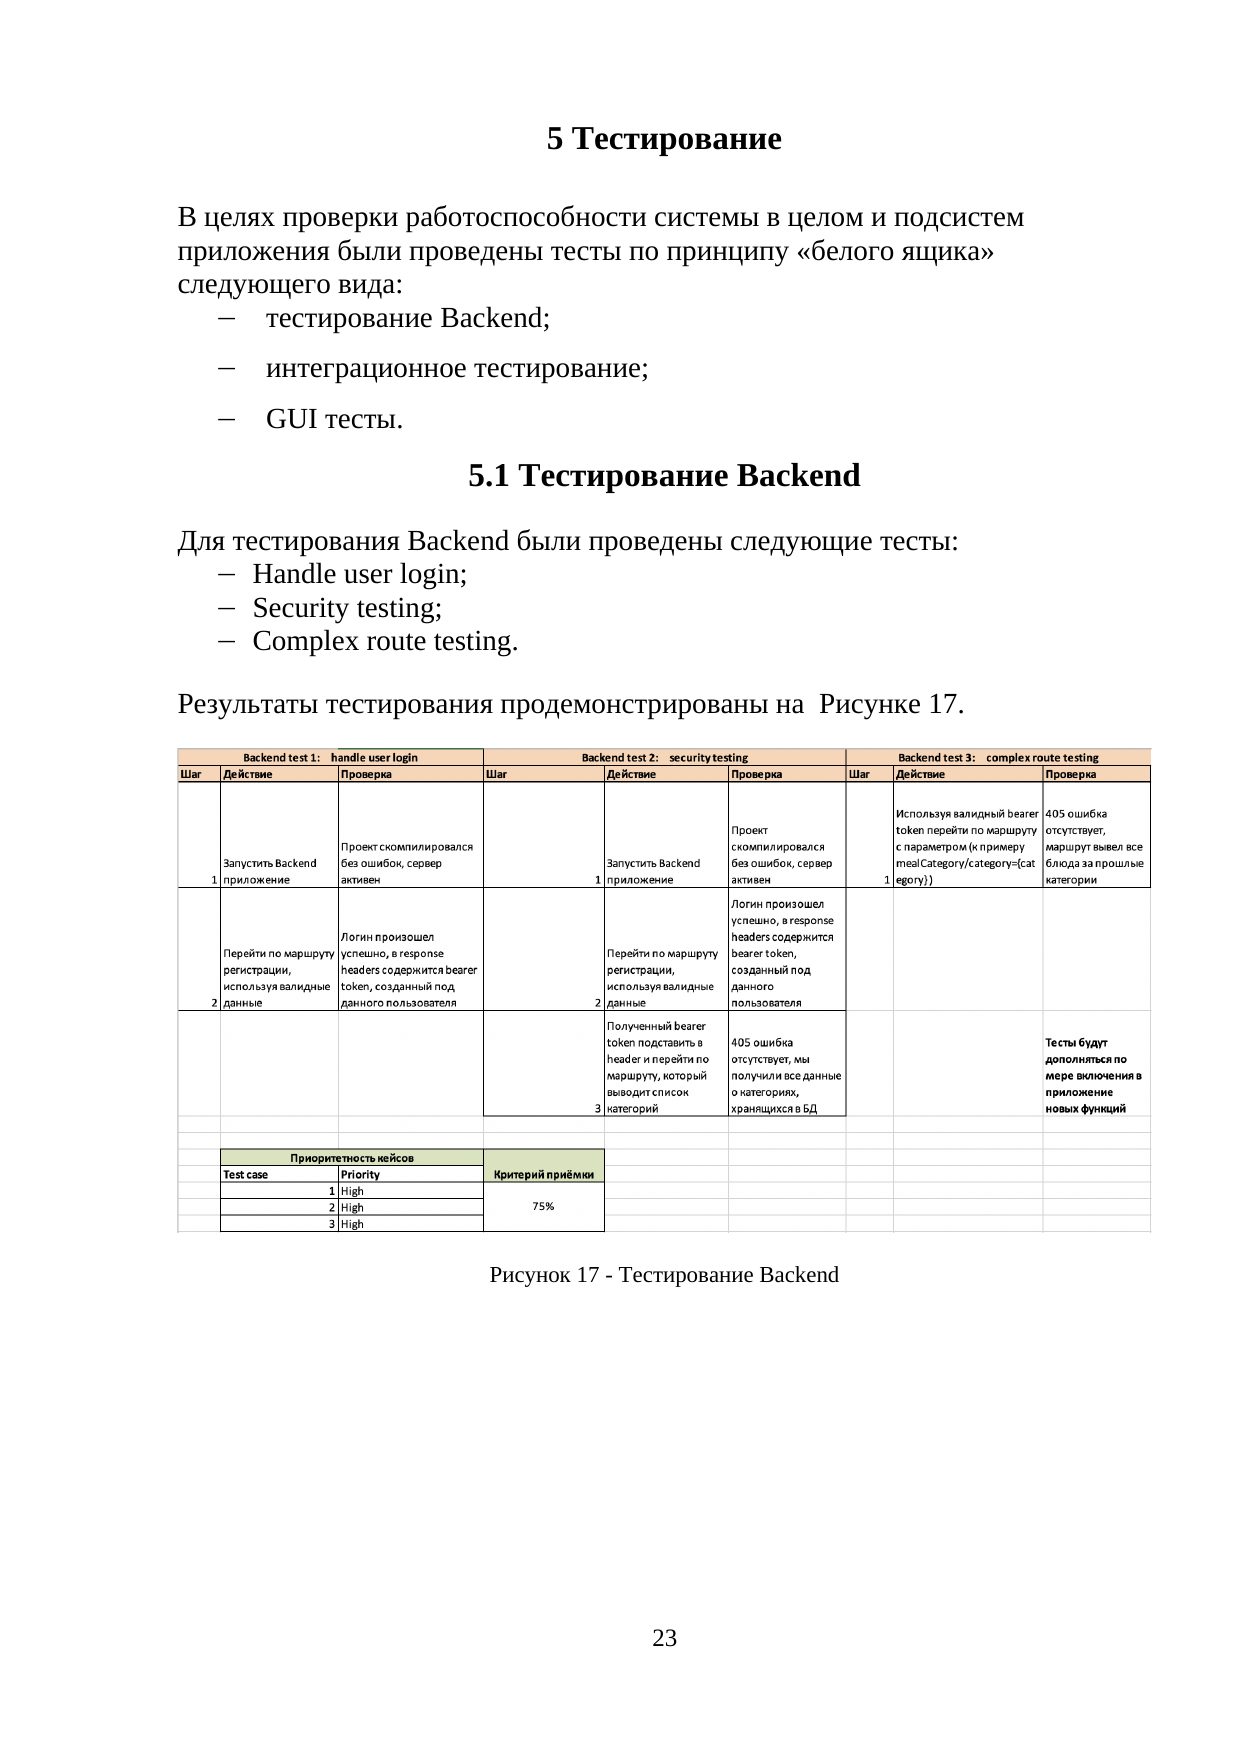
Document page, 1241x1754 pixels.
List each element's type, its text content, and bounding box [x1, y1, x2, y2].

list интеграционное тестирование; [215, 351, 1152, 384]
list Handle user login; [215, 556, 1152, 590]
list Complex route testing. [215, 623, 1152, 657]
list GUI тесты. [215, 401, 1152, 435]
list Security testing; [215, 590, 1152, 623]
list тестирование Backend; [215, 300, 1152, 334]
text Результаты тестирования продемонстрированы на Рисунке 17. [177, 686, 1152, 719]
picture [177, 748, 1152, 1233]
text В целях проверки работоспособности системы в целом и подсистем приложения были проведены тесты по принципу «белого ящика» следующего вида: [177, 199, 1152, 300]
subtitle 5.1 Тестирование Backend [177, 456, 1152, 494]
subtitle 5 Тестирование [177, 118, 1152, 156]
text Рисунок 17 - Тестирование Backend [177, 1261, 1152, 1288]
text Для тестирования Backend были проведены следующие тесты: [177, 523, 1152, 556]
